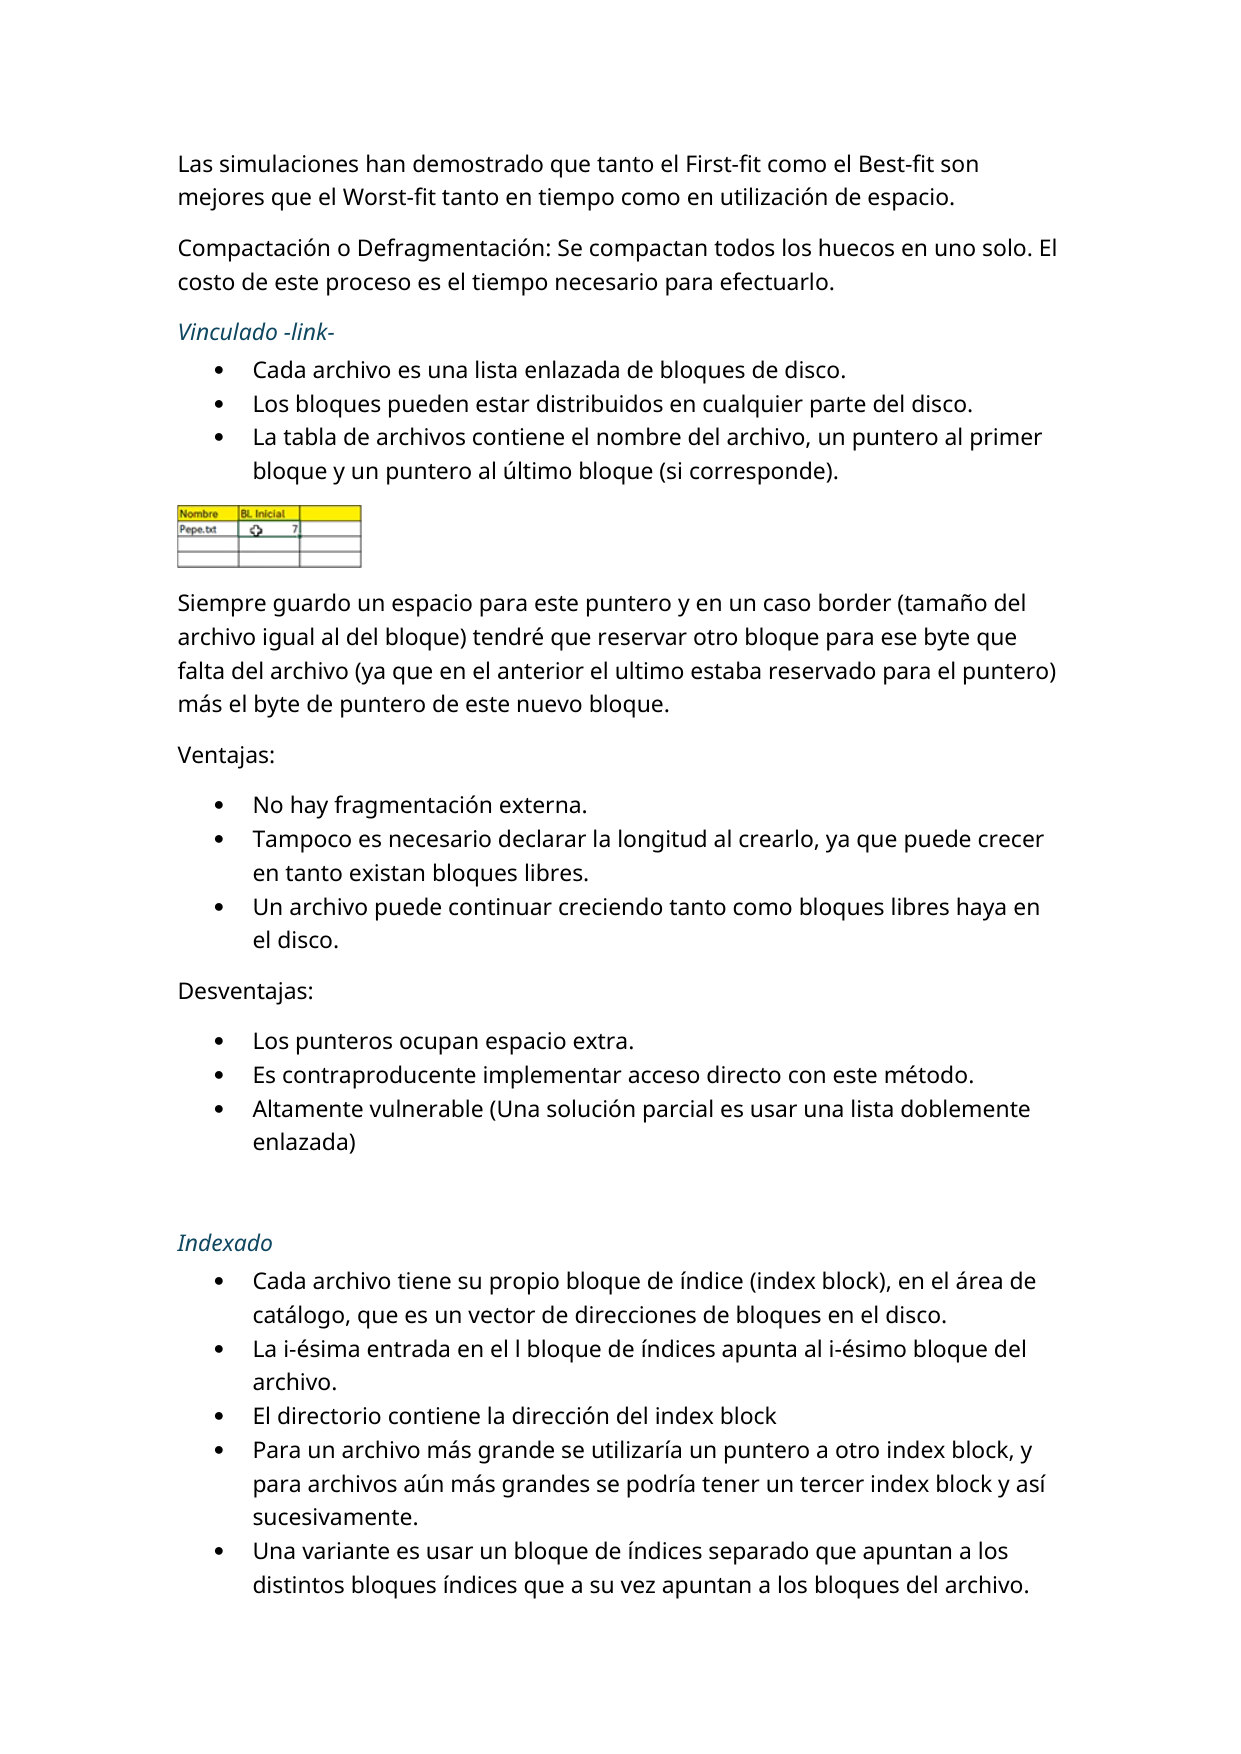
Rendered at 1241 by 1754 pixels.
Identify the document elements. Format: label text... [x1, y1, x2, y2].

picture [177, 505, 363, 568]
list No hay fragmentación externa. [215, 789, 1063, 821]
list Un archivo puede continuar creciendo tanto como bloques libres haya en el disco. [215, 891, 1063, 956]
list Para un archivo más grande se utilizaría un puntero a otro index block, y para archivos aún más grandes se podría tener un tercer index block y así sucesivamente. [215, 1434, 1063, 1533]
list Los bloques pueden estar distribuidos en cualquier parte del disco. [215, 388, 1063, 419]
text Siempre guardo un espacio para este puntero y en un caso border (tamaño del archivo igual al del bloque) tendré que reservar otro bloque para ese byte que falta del archivo (ya que en el anterior el ultimo estaba reservado para el puntero) más el byte de puntero de este nuevo bloque. [177, 587, 1063, 720]
list La tabla de archivos contiene el nombre del archivo, un puntero al primer bloque y un puntero al último bloque (si corresponde). [215, 421, 1063, 486]
list Tampoco es necesario declarar la longitud al crearlo, ya que puede crecer en tanto existan bloques libres. [215, 823, 1063, 888]
list Cada archivo tiene su propio bloque de índice (index block), en el área de catálogo, que es un vector de direcciones de bloques en el disco. [215, 1265, 1063, 1330]
text Compactación o Defragmentación: Se compactan todos los huecos en uno solo. El costo de este proceso es el tiempo necesario para efectuarlo. [177, 232, 1063, 297]
list La i-ésima entrada en el l bloque de índices apunta al i-ésimo bloque del archivo. [215, 1333, 1063, 1398]
subtitle Vinculado -link- [177, 316, 1063, 347]
list Cada archivo es una lista enlazada de bloques de disco. [215, 354, 1063, 385]
subtitle Indexado [177, 1227, 1063, 1258]
text Las simulaciones han demostrado que tanto el First-fit como el Best-fit son mejores que el Worst-fit tanto en tiempo como en utilización de espacio. [177, 148, 1063, 213]
list Altamente vulnerable (Una solución parcial es usar una lista doblemente enlazada) [215, 1093, 1063, 1158]
text Ventajas: [177, 739, 1063, 770]
text Desventajas: [177, 975, 1063, 1006]
list El directorio contiene la dirección del index block [215, 1400, 1063, 1431]
list Una variante es usar un bloque de índices separado que apuntan a los distintos bloques índices que a su vez apuntan a los bloques del archivo. [215, 1535, 1063, 1600]
list Los punteros ocupan espacio extra. [215, 1025, 1063, 1056]
list Es contraproducente implementar acceso directo con este método. [215, 1059, 1063, 1090]
